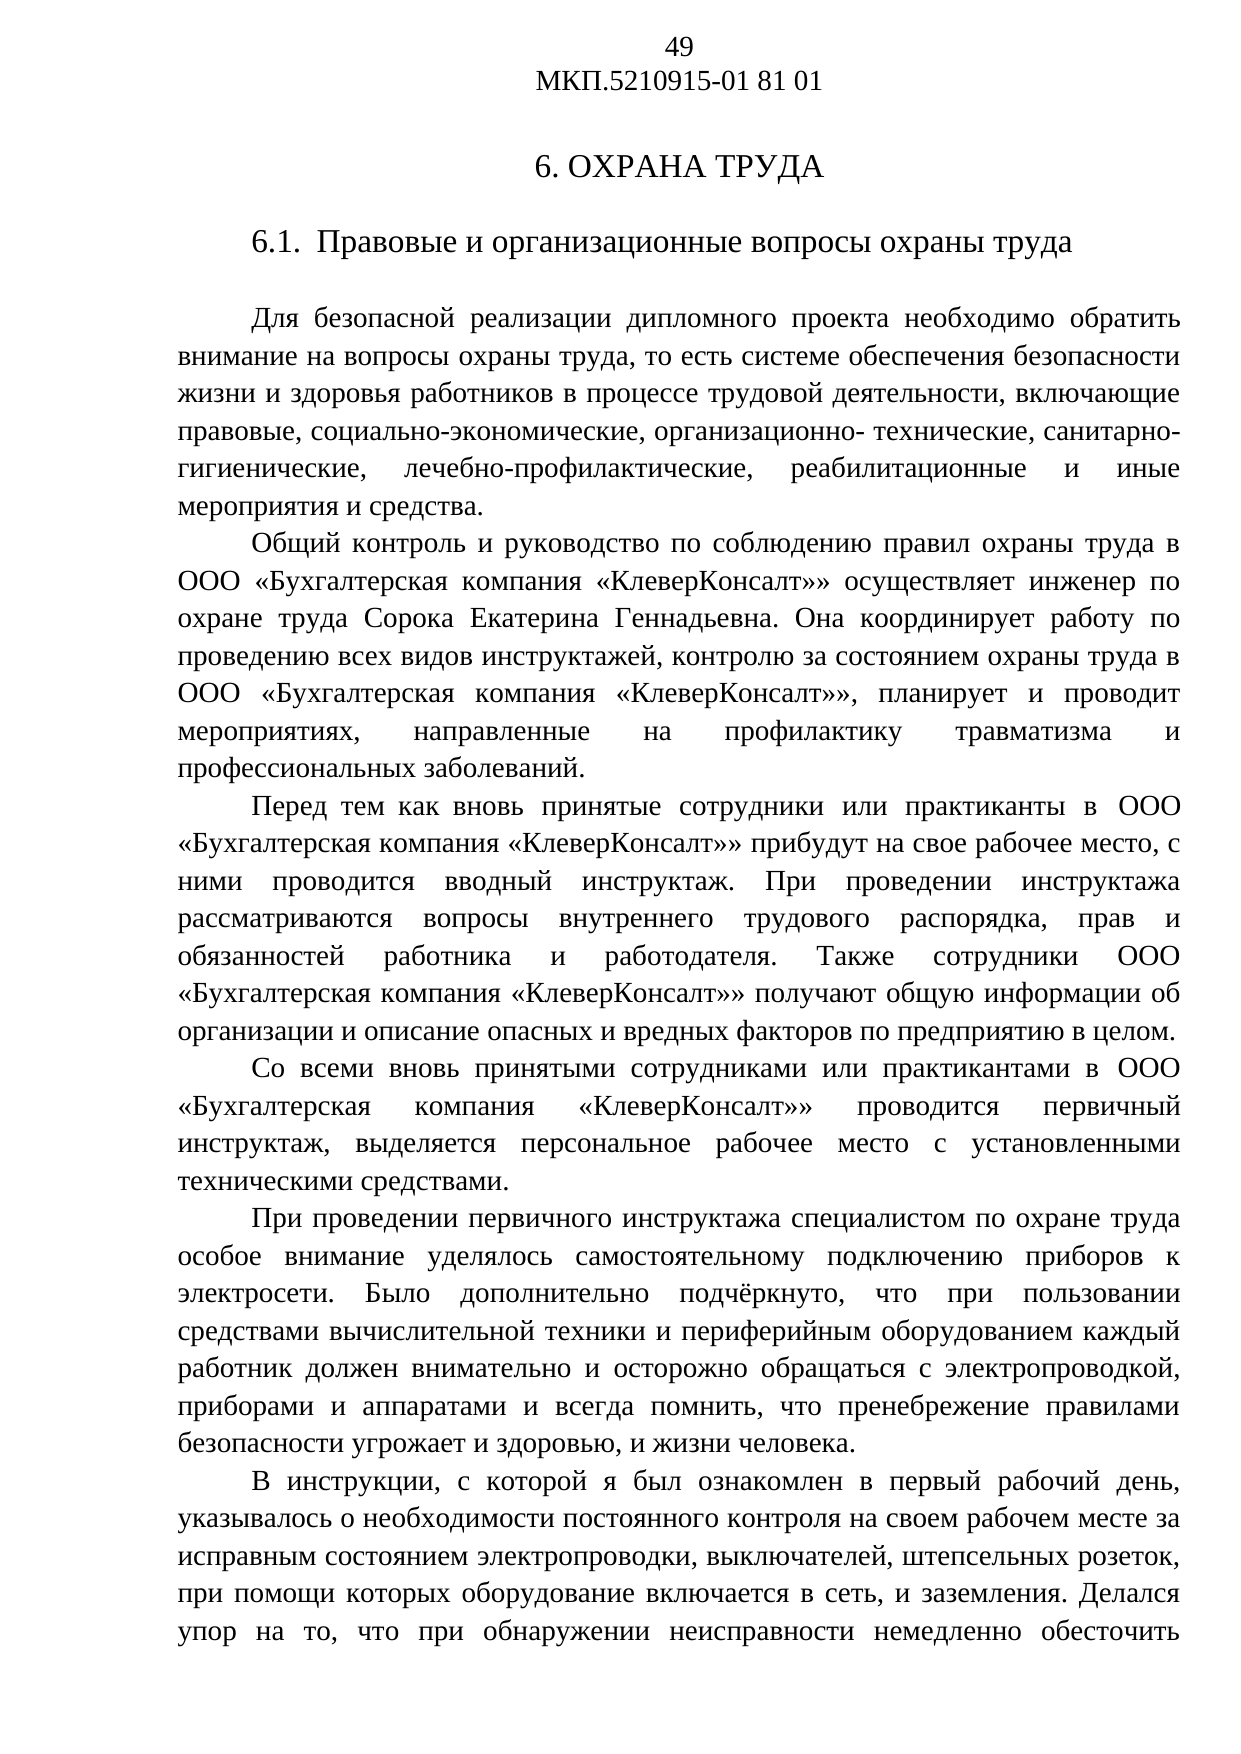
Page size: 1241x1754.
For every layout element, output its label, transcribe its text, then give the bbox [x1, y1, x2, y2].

text При проведении первичного инструктажа специалистом по охране труда особое внимание уделялось самостоятельному подключению приборов к электросети. Было дополнительно подчёркнуто, что при пользовании средствами вычислительной техники и периферийным оборудованием каждый работник должен внимательно и осторожно обращаться с электропроводкой, приборами и аппаратами и всегда помнить, что пренебрежение правилами безопасности угрожает и здоровью, и жизни человека. [177, 1198, 1181, 1460]
text Для безопасной реализации дипломного проекта необходимо обратить внимание на вопросы охраны труда, то есть системе обеспечения безопасности жизни и здоровья работников в процессе трудовой деятельности, включающие правовые, социально-экономические, организационно- технические, санитарно-гигиенические, лечебно-профилактические, реабилитационные и иные мероприятия и средства. [177, 298, 1181, 523]
text Перед тем как вновь принятые сотрудники или практиканты в ООО «Бухгалтерская компания «КлеверКонсалт»» прибудут на свое рабочее место, с ними проводится вводный инструктаж. При проведении инструктажа рассматриваются вопросы внутреннего трудового распорядка, прав и обязанностей работника и работодателя. Также сотрудники ООО «Бухгалтерская компания «КлеверКонсалт»» получают общую информации об организации и описание опасных и вредных факторов по предприятию в целом. [177, 785, 1181, 1048]
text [177, 1460, 1181, 1648]
text Со всеми вновь принятыми сотрудниками или практикантами в ООО «Бухгалтерская компания «КлеверКонсалт»» проводится первичный инструктаж, выделяется персональное рабочее место с установленными техническими средствами. [177, 1048, 1181, 1198]
subtitle Правовые и организационные вопросы охраны труда [251, 223, 1181, 260]
text Общий контроль и руководство по соблюдению правил охраны труда в ООО «Бухгалтерская компания «КлеверКонсалт»» осуществляет инженер по охране труда Сорока Екатерина Геннадьевна. Она координирует работу по проведению всех видов инструктажей, контролю за состоянием охраны труда в ООО «Бухгалтерская компания «КлеверКонсалт»», планирует и проводит мероприятиях, направленные на профилактику травматизма и профессиональных заболеваний. [177, 523, 1181, 785]
subtitle 6. ОХРАНА ТРУДА [177, 148, 1181, 185]
